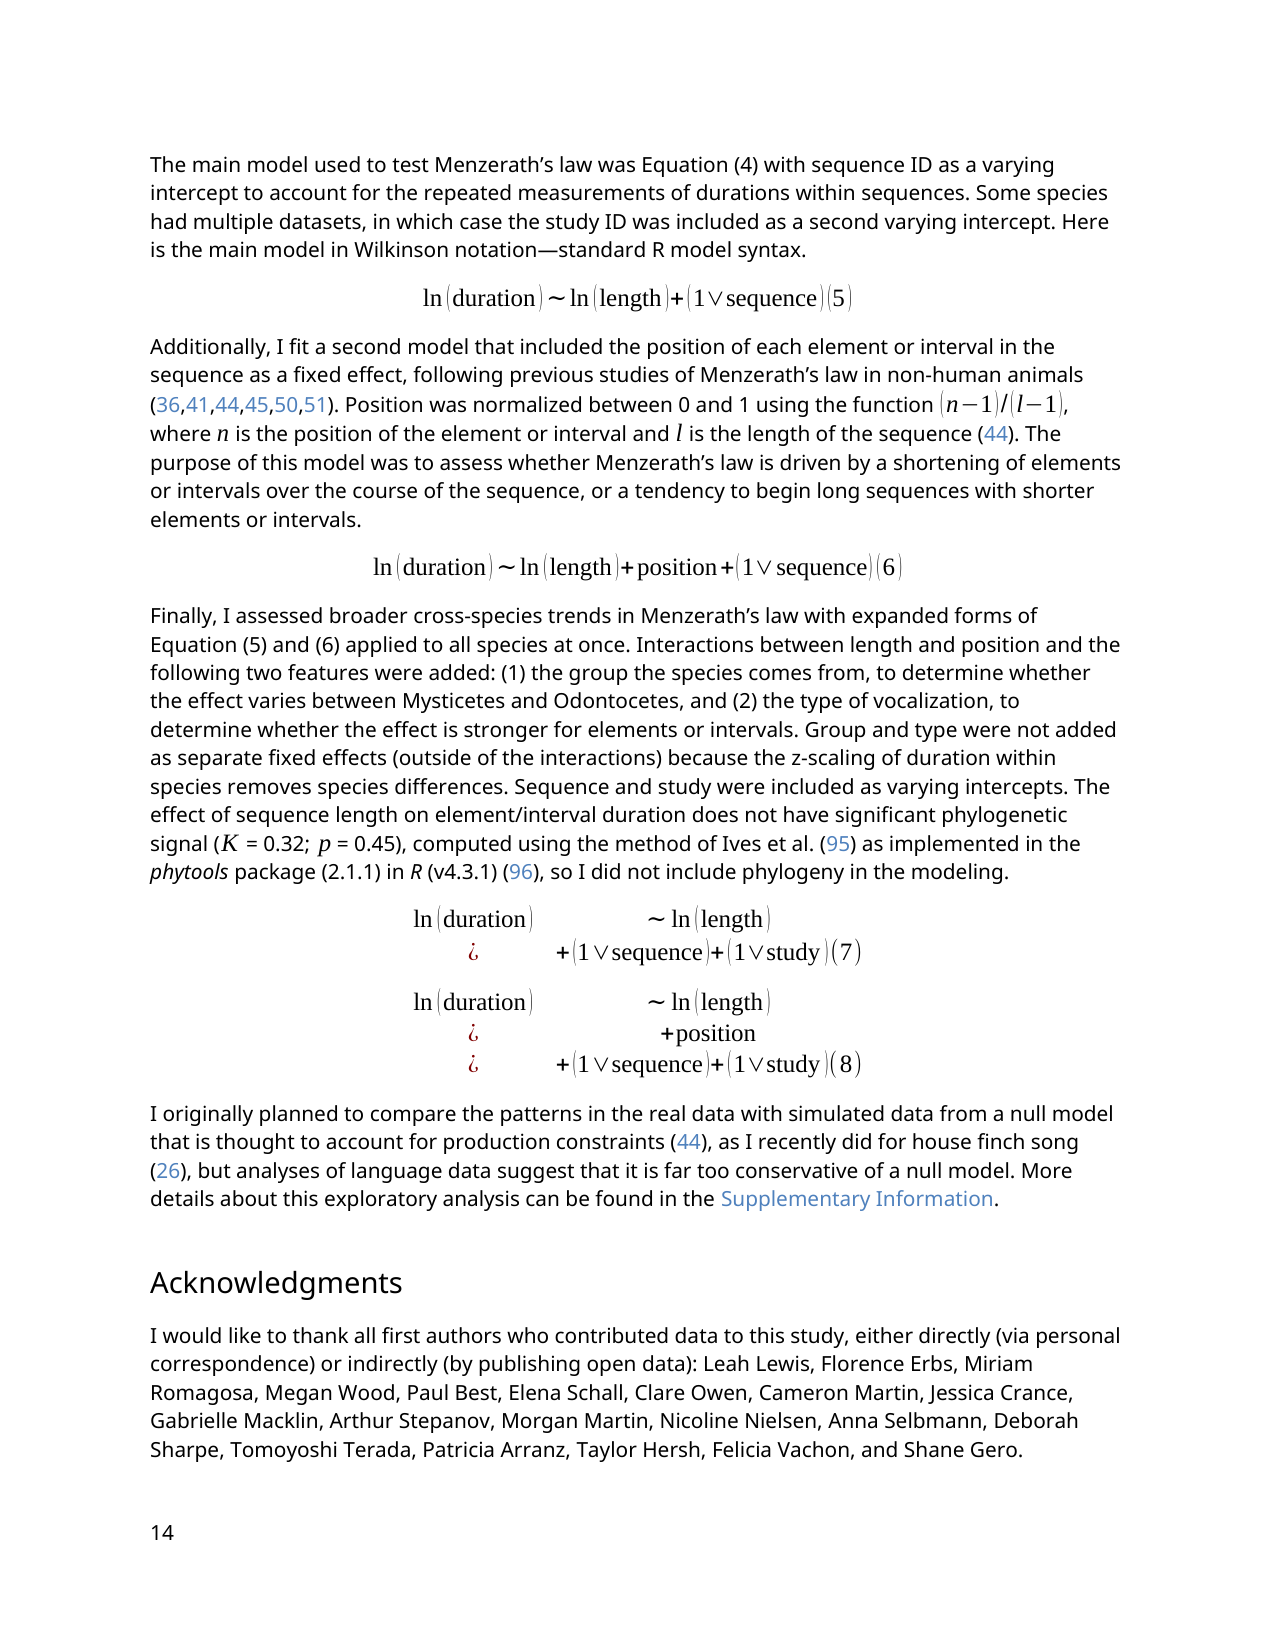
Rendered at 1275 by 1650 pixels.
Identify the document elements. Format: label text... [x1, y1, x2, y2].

text The main model used to test Menzerath’s law was Equation (4) with sequence ID as a varying intercept to account for the repeated measurements of durations within sequences. Some species had multiple datasets, in which case the study ID was included as a second varying intercept. Here is the main model in Wilkinson notation—standard R model syntax. [150, 150, 1125, 264]
text I originally planned to compare the patterns in the real data with simulated data from a null model that is thought to account for production constraints (44), as I recently did for house finch song (26), but analyses of language data suggest that it is far too conservative of a null model. More details about this exploratory analysis can be found in the Supplementary Information. [150, 1099, 1125, 1213]
subtitle Acknowledgments [150, 1263, 1125, 1302]
text Finally, I assessed broader cross-species trends in Menzerath’s law with expanded forms of Equation (5) and (6) applied to all species at once. Interactions between length and position and the following two features were added: (1) the group the species comes from, to determine whether the effect varies between Mysticetes and Odontocetes, and (2) the type of vocalization, to determine whether the effect is stronger for elements or intervals. Group and type were not added as separate fixed effects (outside of the interactions) because the z-scaling of duration within species removes species differences. Sequence and study were included as varying intercepts. The effect of sequence length on element/interval duration does not have significant phylogenetic signal ( = 0.32; = 0.45), computed using the method of Ives et al. (95) as implemented in the phytools package (2.1.1) in R (v4.3.1) (96), so I did not include phylogeny in the modeling. [150, 601, 1125, 886]
text I would like to thank all first authors who contributed data to this study, either directly (via personal correspondence) or indirectly (by publishing open data): Leah Lewis, Florence Erbs, Miriam Romagosa, Megan Wood, Paul Best, Elena Schall, Clare Owen, Cameron Martin, Jessica Crance, Gabrielle Macklin, Arthur Stepanov, Morgan Martin, Nicoline Nielsen, Anna Selbmann, Deborah Sharpe, Tomoyoshi Terada, Patricia Arranz, Taylor Hersh, Felicia Vachon, and Shane Gero. [150, 1321, 1125, 1463]
text Additionally, I fit a second model that included the position of each element or interval in the sequence as a fixed effect, following previous studies of Menzerath’s law in non-human animals (36,41,44,45,50,51). Position was normalized between 0 and 1 using the function , where is the position of the element or interval and is the length of the sequence (44). The purpose of this model was to assess whether Menzerath’s law is driven by a shortening of elements or intervals over the course of the sequence, or a tendency to begin long sequences with shorter elements or intervals. [150, 332, 1125, 533]
